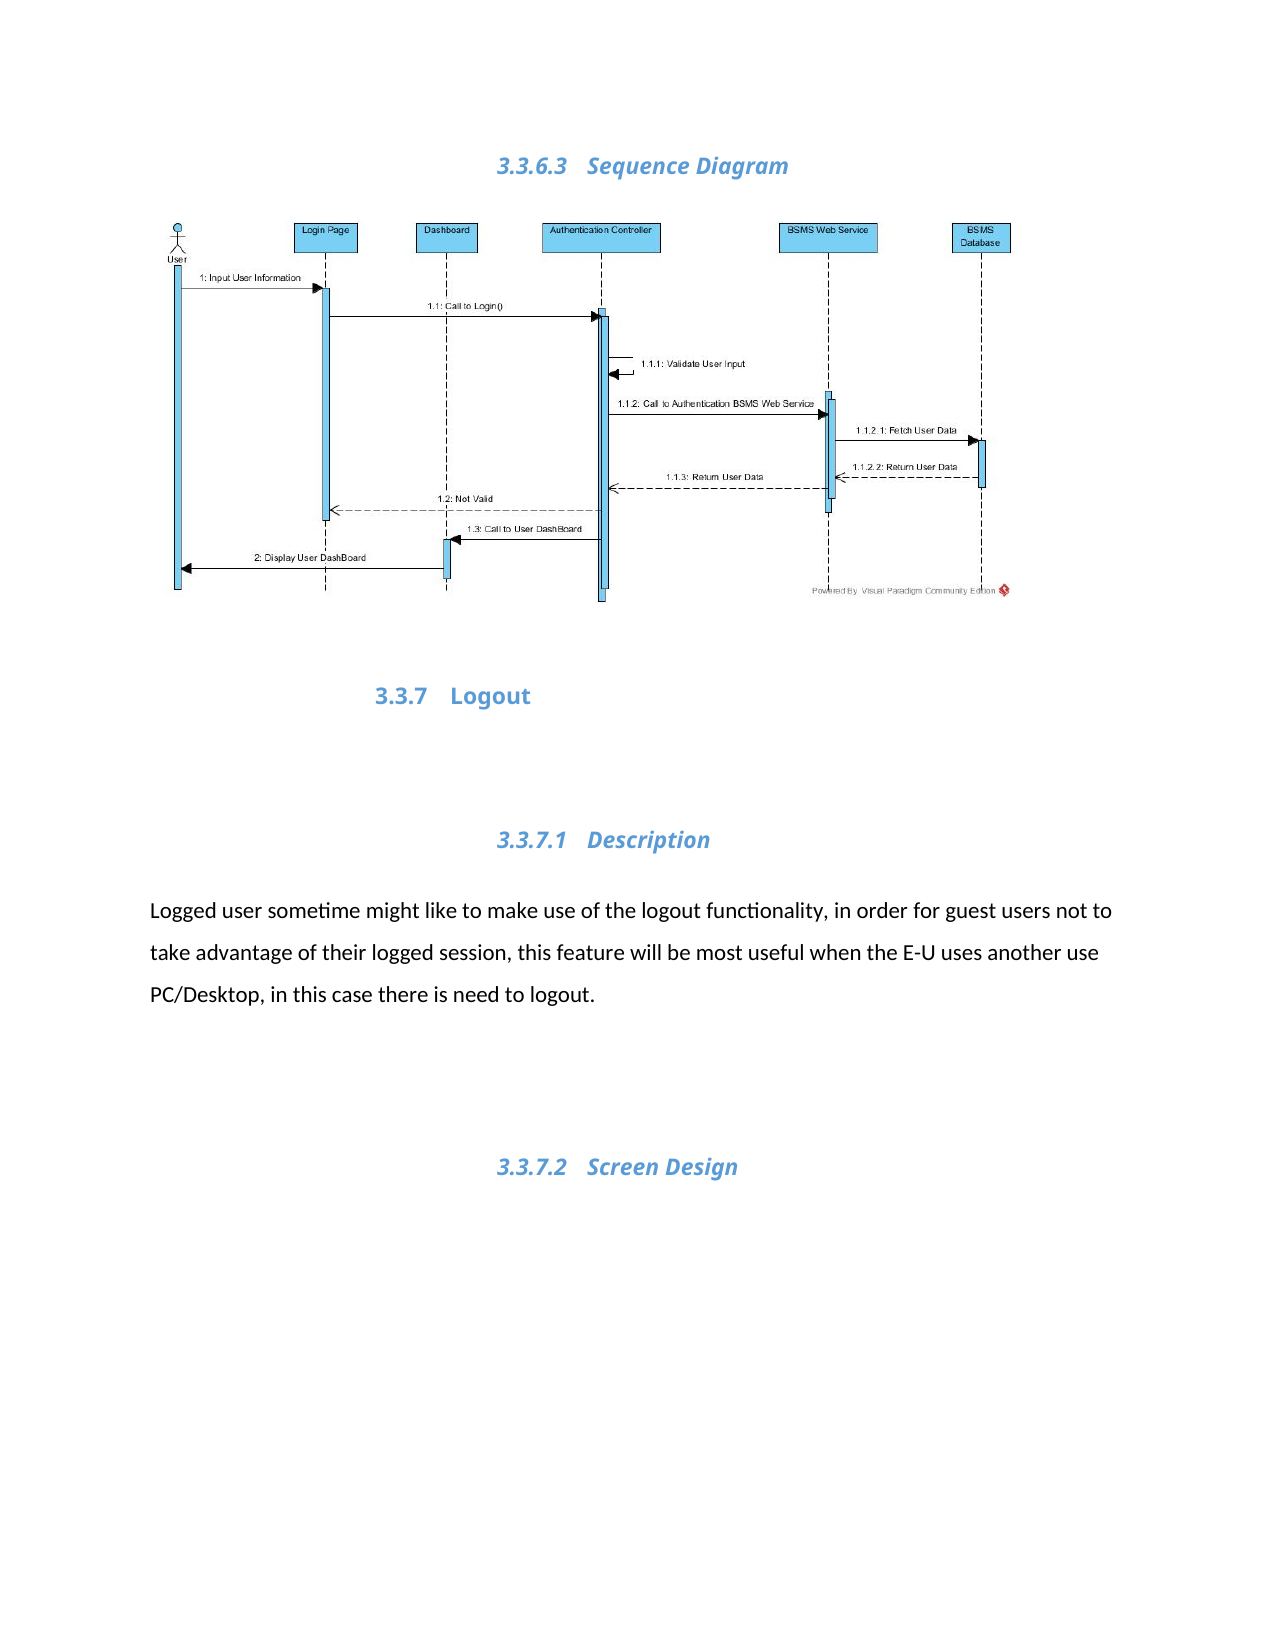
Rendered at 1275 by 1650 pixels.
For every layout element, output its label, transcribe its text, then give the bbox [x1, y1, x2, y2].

subtitle Logout [375, 680, 1125, 711]
subtitle Sequence Diagram [497, 150, 1125, 181]
text Logged user sometime might like to make use of the logout functionality, in order for guest users not to take advantage of their logged session, this feature will be most useful when the E-U uses another use PC/Desktop, in this case there is need to logout. [150, 896, 1125, 1008]
subtitle Screen Design [497, 1151, 1125, 1182]
subtitle Description [497, 824, 1125, 855]
picture [150, 221, 1014, 604]
